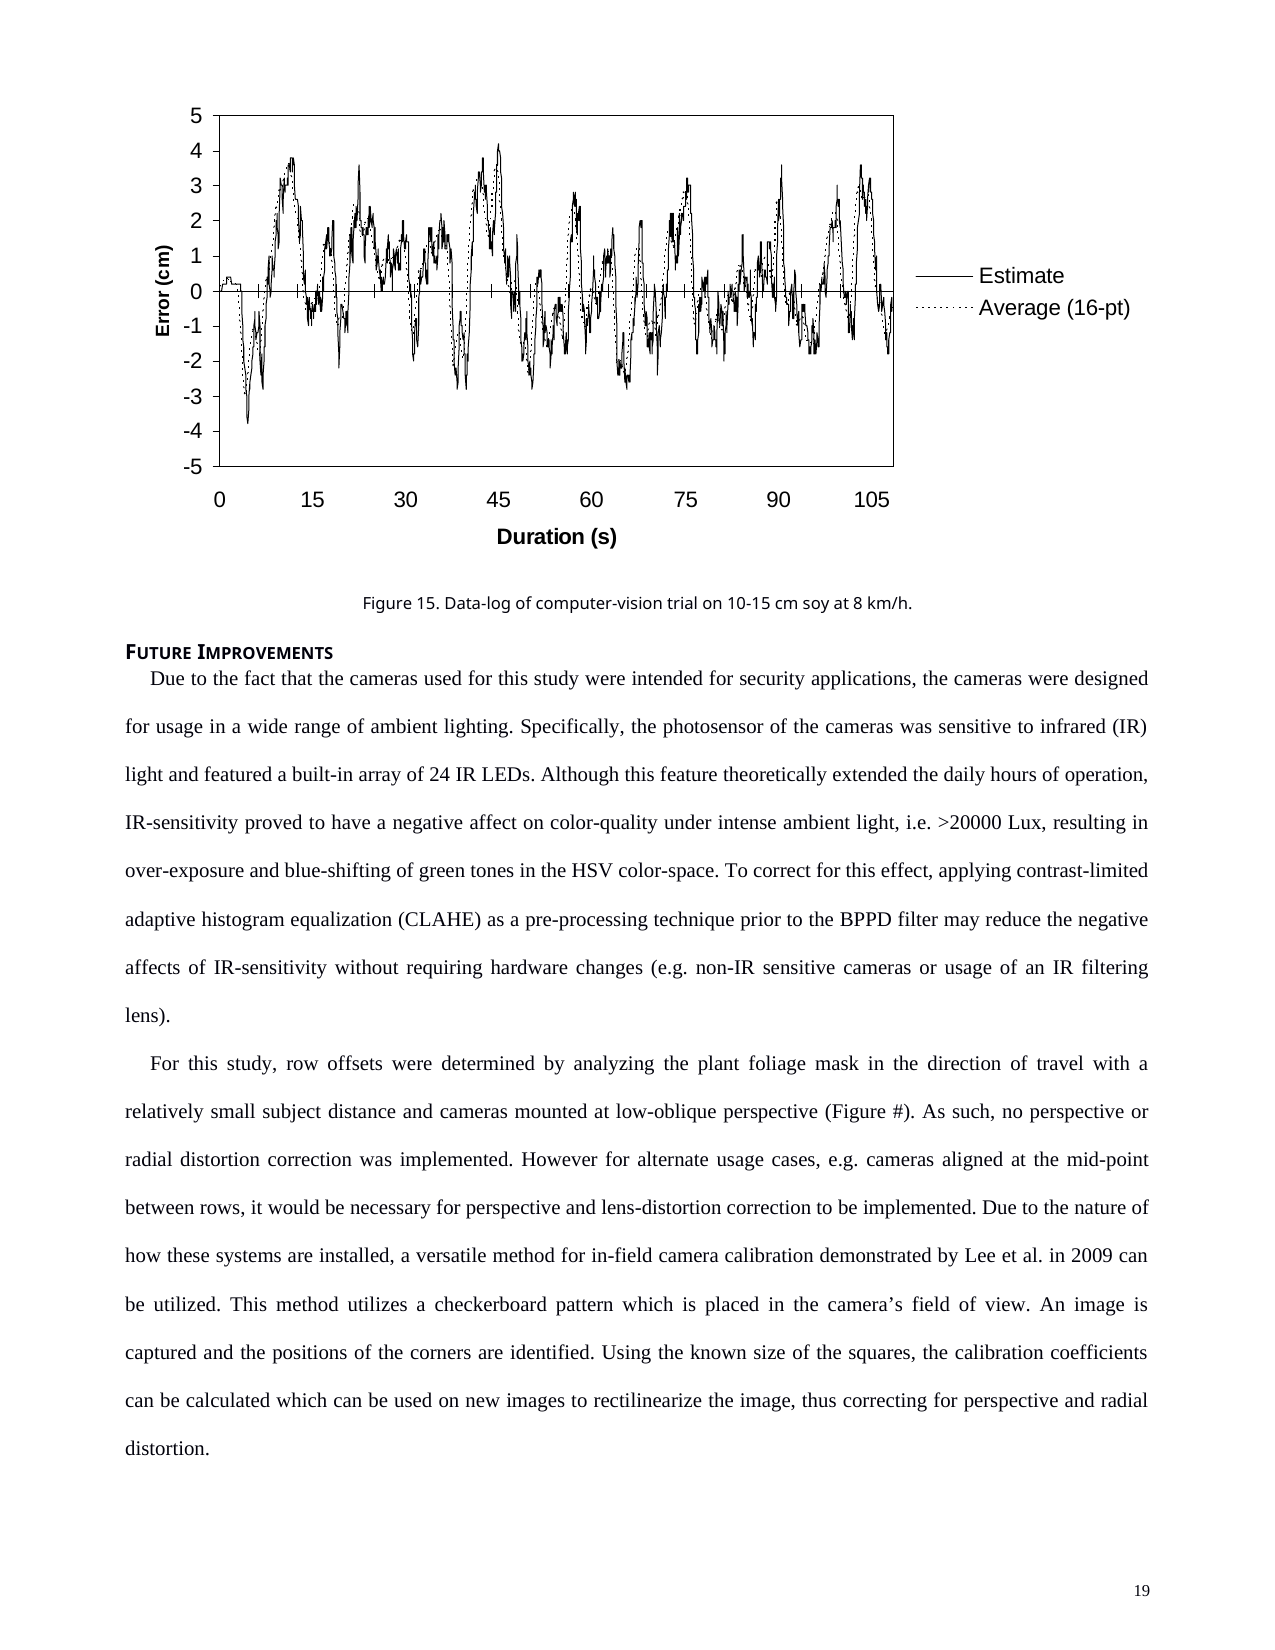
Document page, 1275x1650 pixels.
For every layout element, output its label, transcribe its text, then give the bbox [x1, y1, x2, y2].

text For this study, row offsets were determined by analyzing the plant foliage mask in the direction of travel with a relatively small subject distance and cameras mounted at low-oblique perspective (Figure #). As such, no perspective or radial distortion correction was implemented. However for alternate usage cases, e.g. cameras aligned at the mid-point between rows, it would be necessary for perspective and lens-distortion correction to be implemented. Due to the nature of how these systems are installed, a versatile method for in-field camera calibration demonstrated by Lee et al. in 2009 can be utilized. This method utilizes a checkerboard pattern which is placed in the camera’s field of view. An image is captured and the positions of the corners are identified. Using the known size of the squares, the calibration coefficients can be calculated which can be used on new images to rectilinearize the image, thus correcting for perspective and radial distortion. [125, 1051, 1150, 1460]
text Due to the fact that the cameras used for this study were intended for security applications, the cameras were designed for usage in a wide range of ambient lighting. Specifically, the photosensor of the cameras was sensitive to infrared (IR) light and featured a built-in array of 24 IR LEDs. Although this feature theoretically extended the daily hours of operation, IR-sensitivity proved to have a negative affect on color-quality under intense ambient light, i.e. >20000 Lux, resulting in over-exposure and blue-shifting of green tones in the HSV color-space. To correct for this effect, applying contrast-limited adaptive histogram equalization (CLAHE) as a pre-processing technique prior to the BPPD filter may reduce the negative affects of IR-sensitivity without requiring hardware changes (e.g. non-IR sensitive cameras or usage of an IR filtering lens). [125, 666, 1150, 1027]
text Figure 15. Data-log of computer-vision trial on 10-15 cm soy at 8 km/h. [125, 592, 1150, 614]
subtitle Future Improvements [125, 637, 1150, 666]
